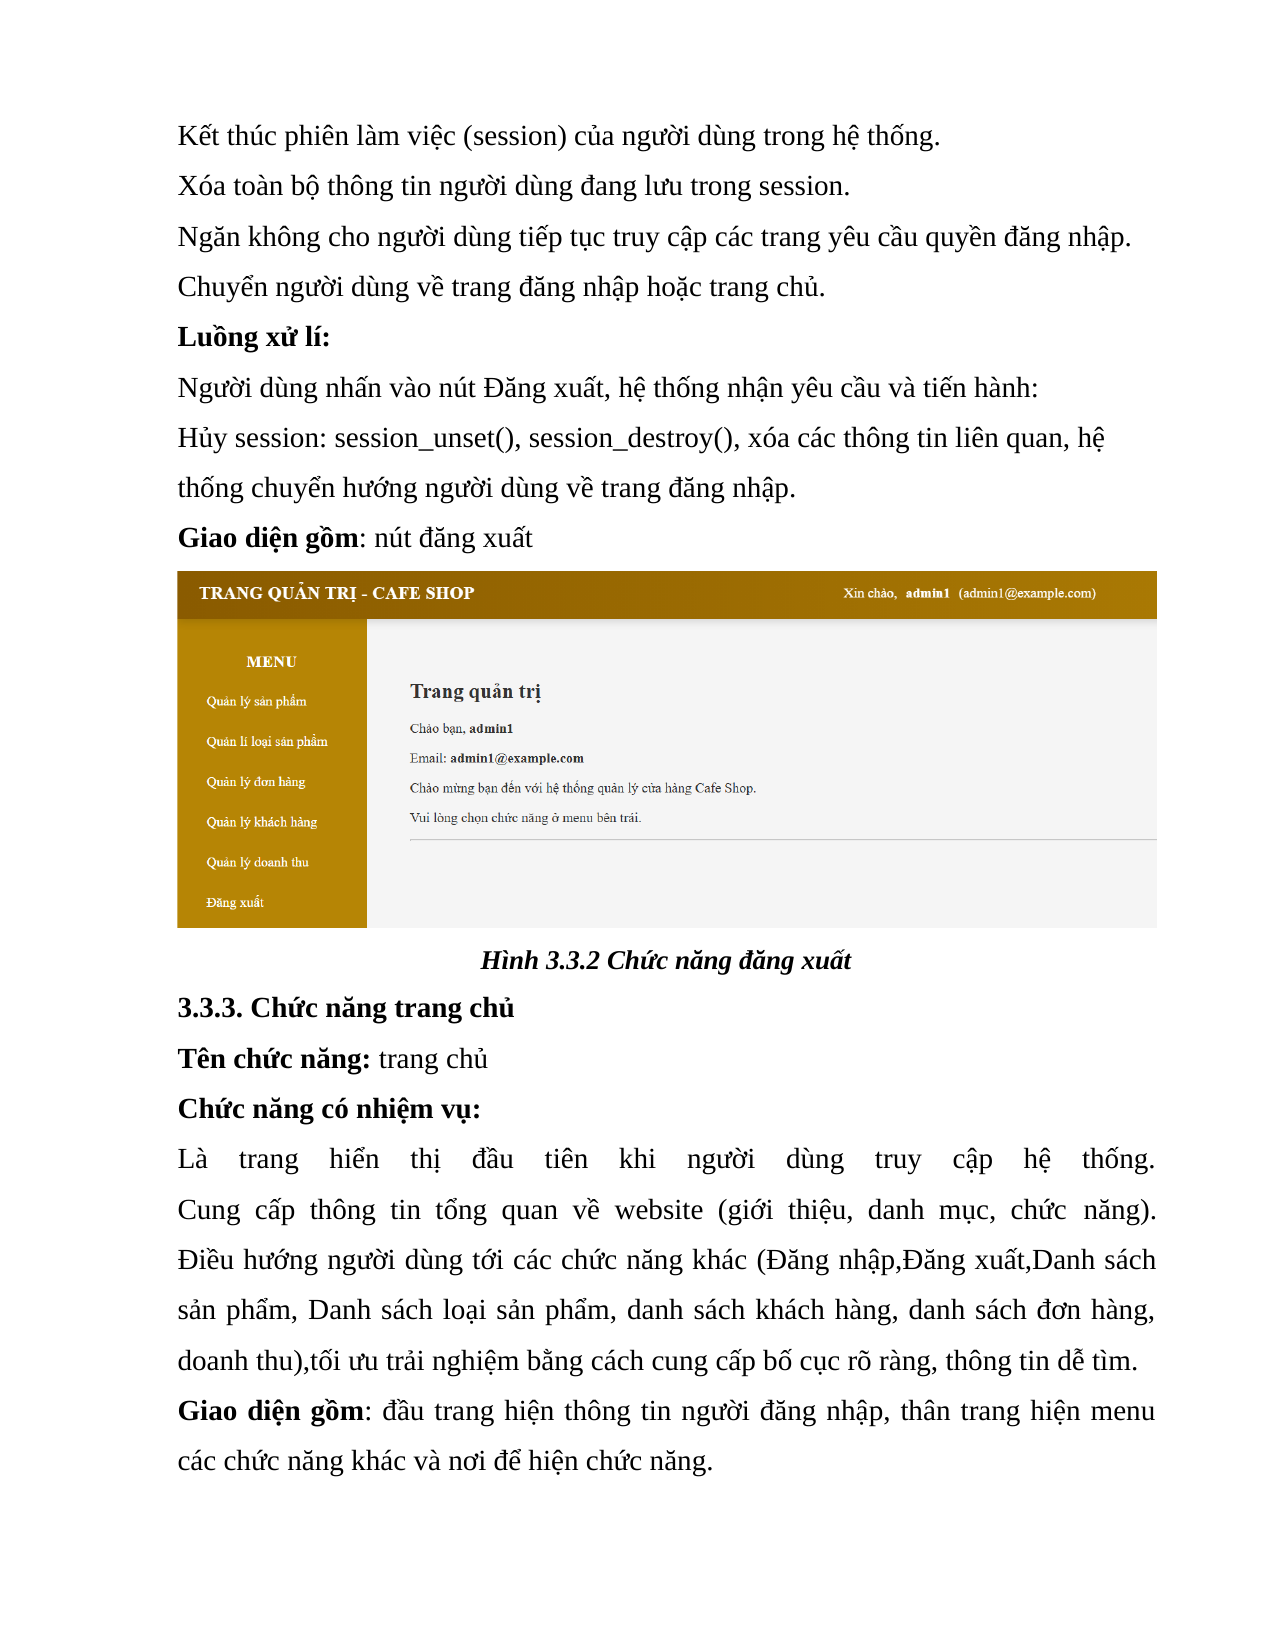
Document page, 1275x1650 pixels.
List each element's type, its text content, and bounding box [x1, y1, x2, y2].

picture [177, 571, 1157, 928]
text Tên chức năng: trang chủ [177, 1041, 1157, 1074]
text Kết thúc phiên làm việc (session) của người dùng trong hệ thống. Xóa toàn bộ thông tin người dùng đang lưu trong session. Ngăn không cho người dùng tiếp tục truy cập các trang yêu cầu quyền đăng nhập. Chuyển người dùng về trang đăng nhập hoặc trang chủ. [177, 118, 1157, 303]
text Luồng xử lí: [177, 319, 1157, 353]
text Chức năng có nhiệm vụ: [177, 1091, 1157, 1125]
text Là trang hiển thị đầu tiên khi người dùng truy cập hệ thống. Cung cấp thông tin tổng quan về website (giới thiệu, danh mục, chức năng). Điều hướng người dùng tới các chức năng khác (Đăng nhập,Đăng xuất,Danh sách sản phẩm, Danh sách loại sản phẩm, danh sách khách hàng, danh sách đơn hàng, doanh thu),tối ưu trải nghiệm bằng cách cung cấp bố cục rõ ràng, thông tin dễ tìm. [177, 1142, 1157, 1376]
text Hủy session: session_unset(), session_destroy(), xóa các thông tin liên quan, hệ thống chuyển hướng người dùng về trang đăng nhập. [177, 420, 1157, 504]
subtitle 3.3.3. Chức năng trang chủ [177, 991, 1157, 1024]
text Hình 3.3.2 Chức năng đăng xuất [177, 944, 1157, 975]
text Người dùng nhấn vào nút Đăng xuất, hệ thống nhận yêu cầu và tiến hành: [177, 370, 1157, 403]
text Giao diện gồm: nút đăng xuất [177, 521, 1157, 554]
text Giao diện gồm: đầu trang hiện thông tin người đăng nhập, thân trang hiện menu các chức năng khác và nơi để hiện chức năng. [177, 1393, 1157, 1477]
